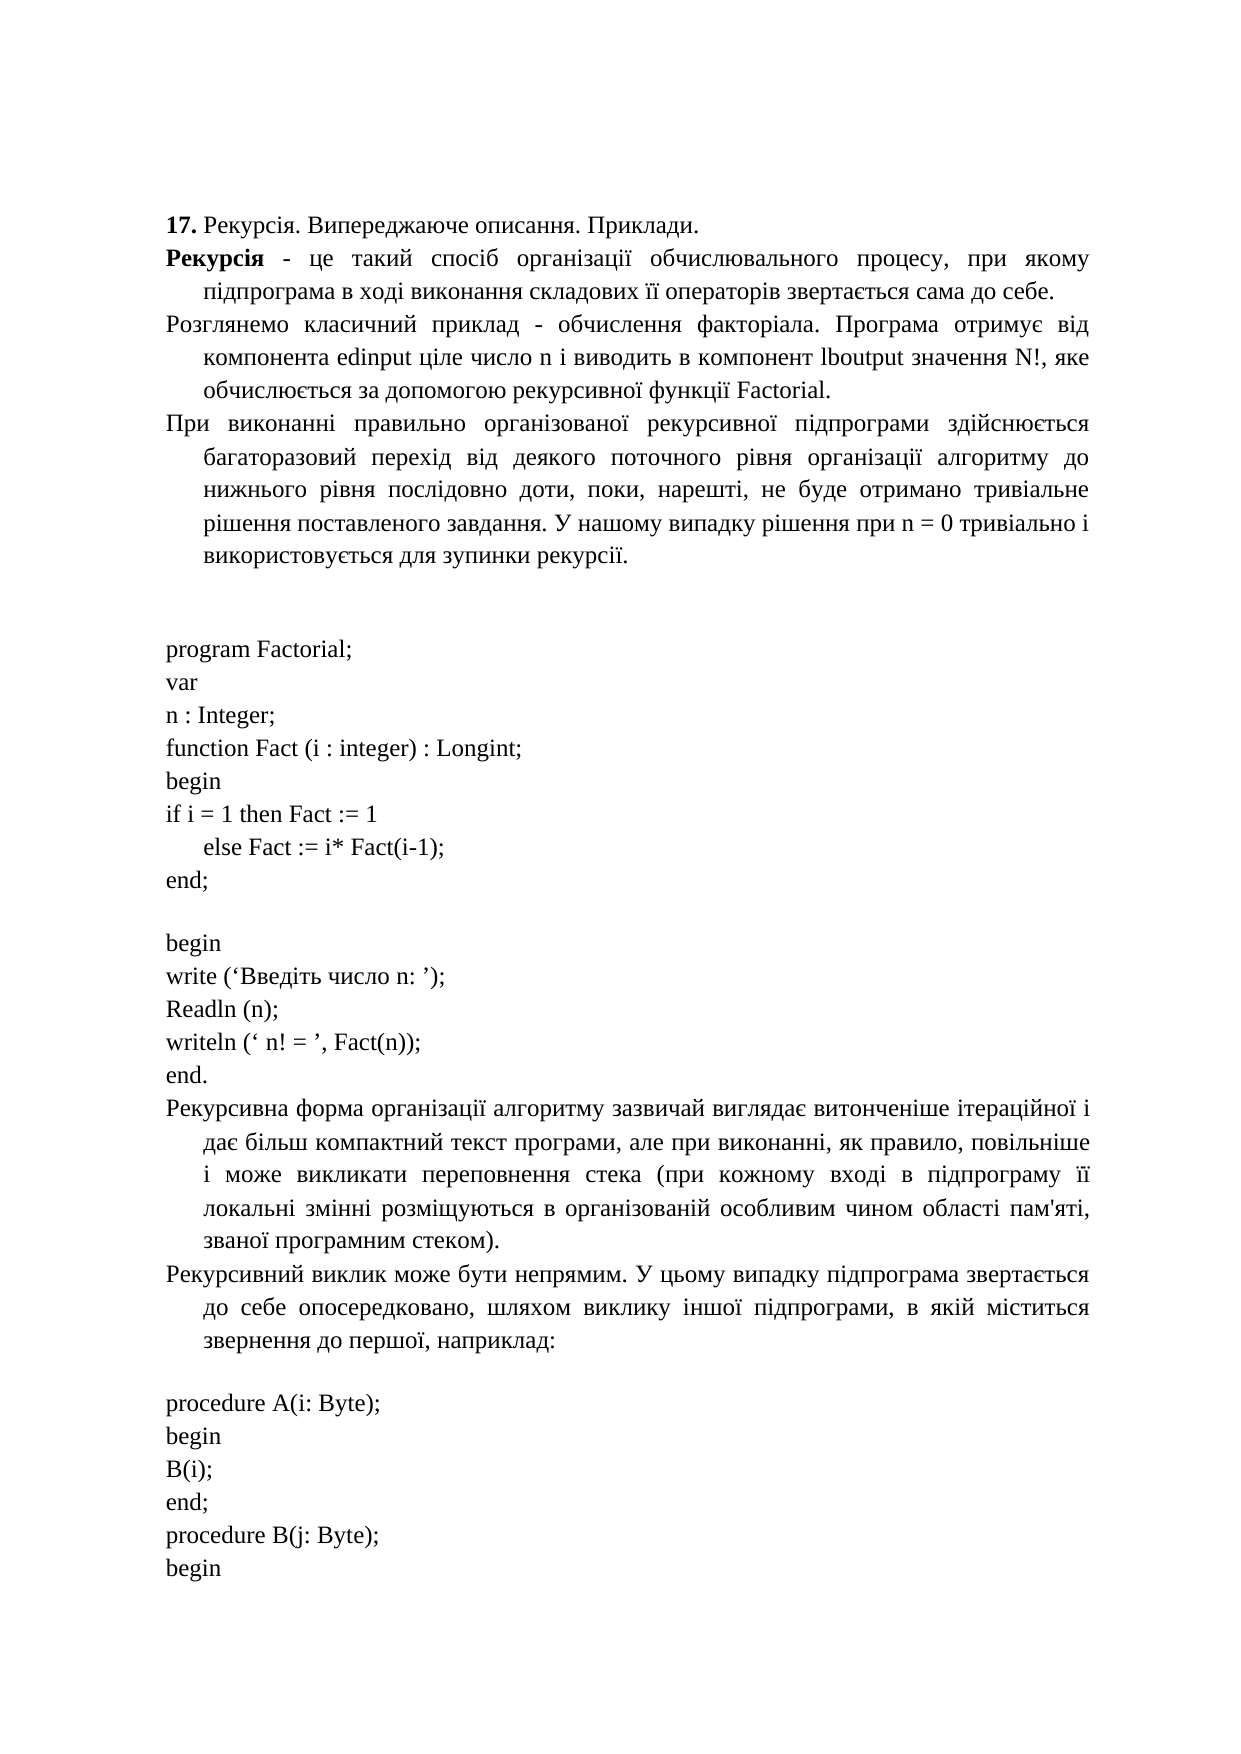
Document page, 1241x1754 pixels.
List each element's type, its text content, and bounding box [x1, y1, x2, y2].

text write (‘Введіть число n: ’); [166, 961, 1090, 990]
text writeln (‘ n! = ’, Fact(n)); [166, 1027, 1090, 1056]
text if i = 1 then Fact := 1 [166, 799, 1090, 828]
text Рекурсивна форма організації алгоритму зазвичай виглядає витонченіше ітераційної і дає більш компактний текст програми, але при виконанні, як правило, повільніше і може викликати переповнення стека (при кожному вході в підпрограму її локальні змінні розміщуються в організованій особливим чином області пам'яті, званої програмним стеком). [166, 1093, 1090, 1254]
text else Fact := i* Fact(i-1); [166, 832, 1090, 861]
text n : Integer; [166, 700, 1090, 729]
text begin [166, 1553, 1090, 1582]
text При виконанні правильно організованої рекурсивної підпрограми здійснюється багаторазовий перехід від деякого поточного рівня організації алгоритму до нижнього рівня послідовно доти, поки, нарешті, не буде отримано тривіальне рішення поставленого завдання. У нашому випадку рішення при n = 0 тривіально і використовується для зупинки рекурсії. [166, 408, 1090, 569]
list Рекурсія. Випереджаюче описання. Приклади. [166, 210, 1090, 239]
text end; [166, 1487, 1090, 1516]
text begin [166, 766, 1090, 795]
text Рекурсивний виклик може бути непрямим. У цьому випадку підпрограма звертається до себе опосередковано, шляхом виклику іншої підпрограми, в якій міститься звернення до першої, наприклад: [166, 1259, 1090, 1353]
text program Factorial; [166, 634, 1090, 663]
text begin [166, 1421, 1090, 1450]
text end. [166, 1061, 1090, 1089]
text function Fact (i : integer) : Longint; [166, 733, 1090, 762]
text Readln (n); [166, 994, 1090, 1023]
text end; [166, 865, 1090, 894]
text В(i); [166, 1454, 1090, 1483]
text procedure В(j: Byte); [166, 1520, 1090, 1549]
text procedure A(i: Byte); [166, 1388, 1090, 1417]
text Розглянемо класичний приклад - обчислення факторіала. Програма отримує від компонента edinput ціле число n і виводить в компонент lboutput значення N!, яке обчислюється за допомогою рекурсивної функції Factorial. [166, 309, 1090, 404]
text var [166, 667, 1090, 696]
text Рекурсія - це такий спосіб організації обчислювального процесу, при якому підпрограма в ході виконання складових її операторів звертається сама до себе. [166, 243, 1090, 305]
text begin [166, 928, 1090, 957]
